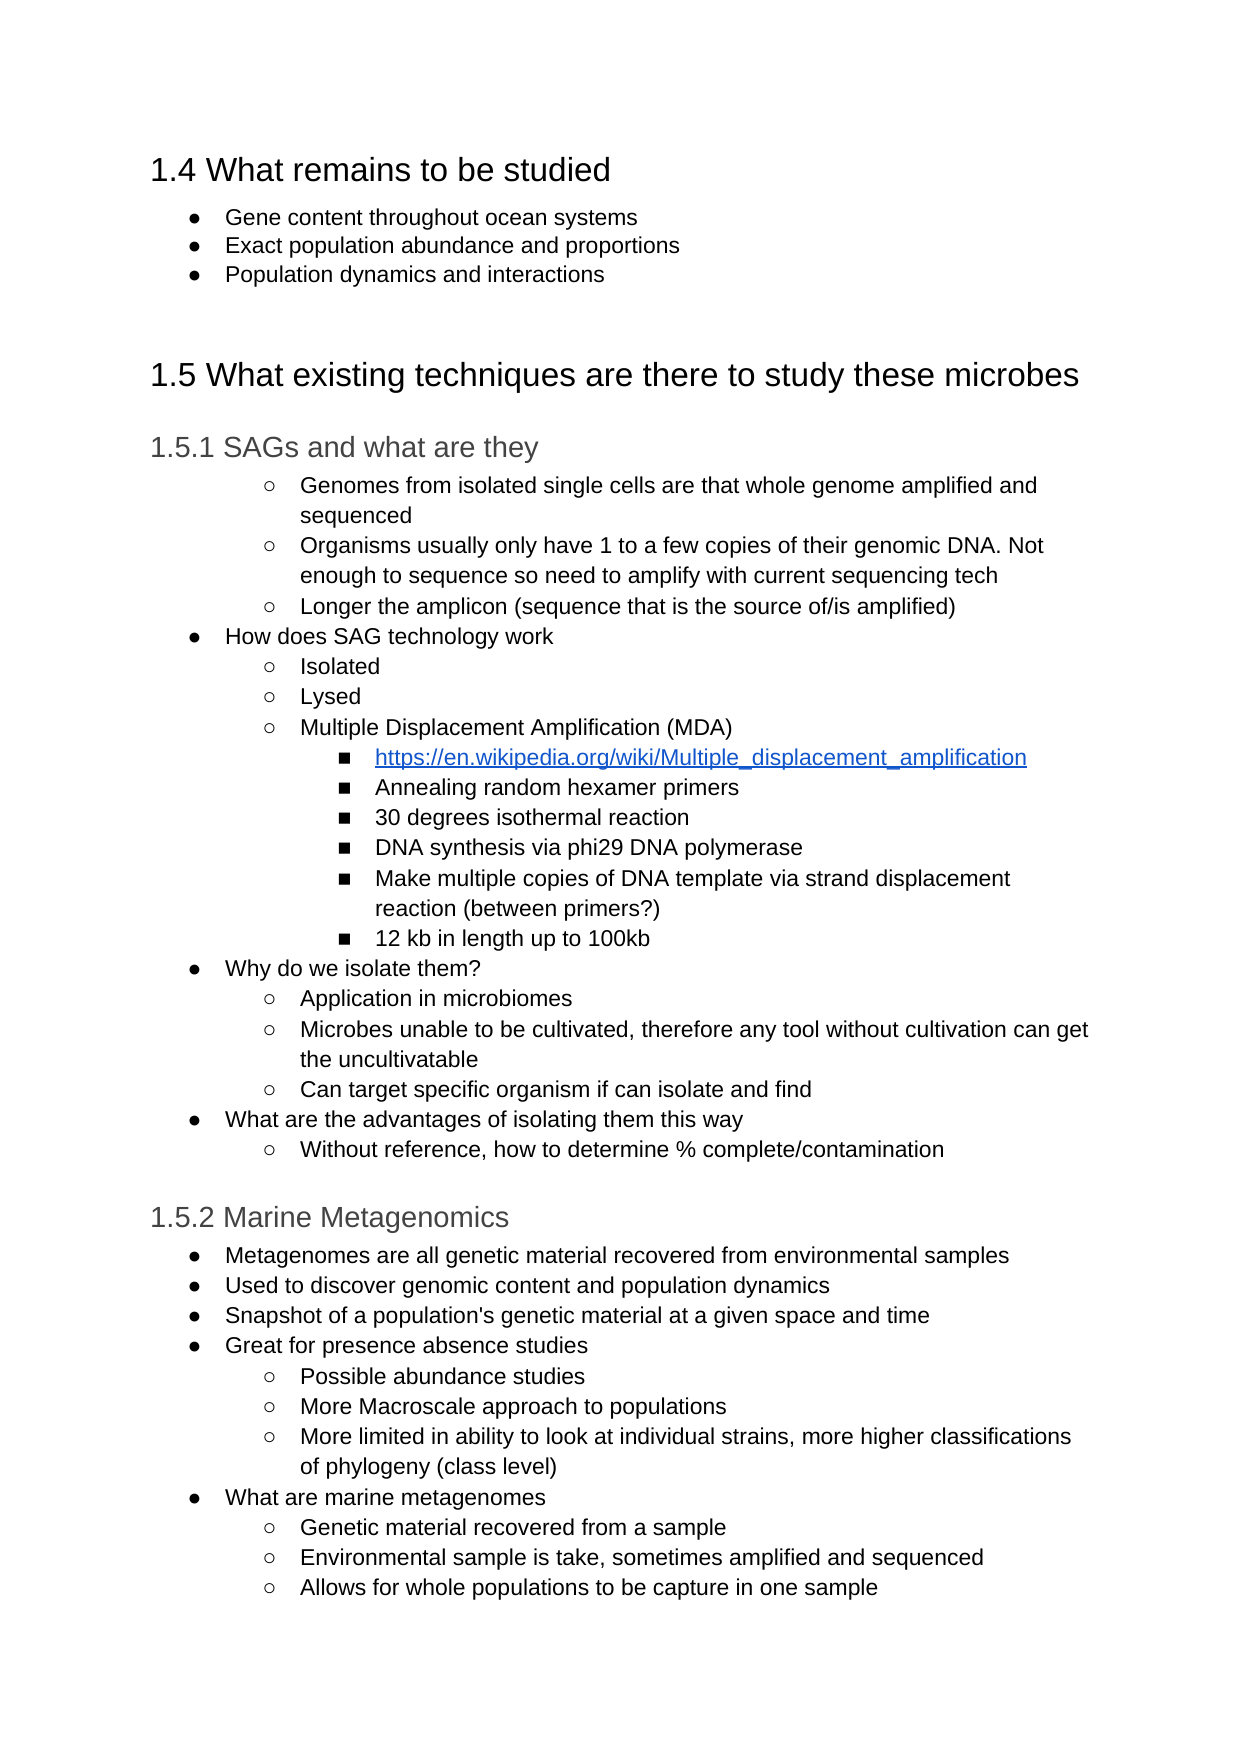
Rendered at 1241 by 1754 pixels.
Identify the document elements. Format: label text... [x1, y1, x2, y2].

list DNA synthesis via phi29 DNA polymerase [337, 834, 1090, 861]
subtitle 1.5 What existing techniques are there to study these microbes [150, 355, 1090, 394]
list Exact population abundance and proportions [187, 232, 1090, 259]
list 30 degrees isothermal reaction [337, 804, 1090, 831]
list More Macroscale approach to populations [262, 1393, 1090, 1419]
subtitle 1.5.1 SAGs and what are they [150, 430, 1090, 463]
list https://en.wikipedia.org/wiki/Multiple_displacement_amplification [337, 744, 1090, 770]
list Environmental sample is take, sometimes amplified and sequenced [262, 1544, 1090, 1570]
list Snapshot of a population's genetic material at a given space and time [187, 1302, 1090, 1329]
list Population dynamics and interactions [187, 261, 1090, 287]
list Multiple Displacement Amplification (MDA) [262, 713, 1090, 740]
list Microbes unable to be cultivated, therefore any tool without cultivation can get the uncultivatable [262, 1016, 1090, 1072]
list More limited in ability to look at individual strains, more higher classifications of phylogeny (class level) [262, 1423, 1090, 1480]
list How does SAG technology work [187, 623, 1090, 649]
list Application in microbiomes [262, 985, 1090, 1012]
subtitle 1.4 What remains to be studied [150, 150, 1090, 188]
list Metagenomes are all genetic material recovered from environmental samples [187, 1242, 1090, 1268]
list Great for presence absence studies [187, 1332, 1090, 1359]
list Without reference, how to determine % complete/contamination [262, 1136, 1090, 1163]
list What are marine metagenomes [187, 1483, 1090, 1510]
list Longer the amplicon (sequence that is the source of/is amplified) [262, 593, 1090, 619]
list 12 kb in length up to 100kb [337, 925, 1090, 951]
list Used to discover genomic content and population dynamics [187, 1272, 1090, 1298]
list Make multiple copies of DNA template via strand displacement reaction (between primers?) [337, 864, 1090, 921]
list What are the advantages of isolating them this way [187, 1106, 1090, 1133]
list Genomes from isolated single cells are that whole genome amplified and sequenced [262, 472, 1090, 528]
list Can target specific organism if can isolate and find [262, 1076, 1090, 1102]
list Lysed [262, 683, 1090, 710]
list Why do we isolate them? [187, 955, 1090, 982]
list Gene content throughout ocean systems [187, 204, 1090, 230]
list Annealing random hexamer primers [337, 774, 1090, 800]
list Allows for whole populations to be capture in one sample [262, 1574, 1090, 1601]
list Possible abundance studies [262, 1363, 1090, 1389]
list Genetic material recovered from a sample [262, 1514, 1090, 1540]
list Organisms usually only have 1 to a few copies of their genomic DNA. Not enough to sequence so need to amplify with current sequencing tech [262, 532, 1090, 589]
subtitle 1.5.2 Marine Metagenomics [150, 1200, 1090, 1233]
list Isolated [262, 653, 1090, 679]
